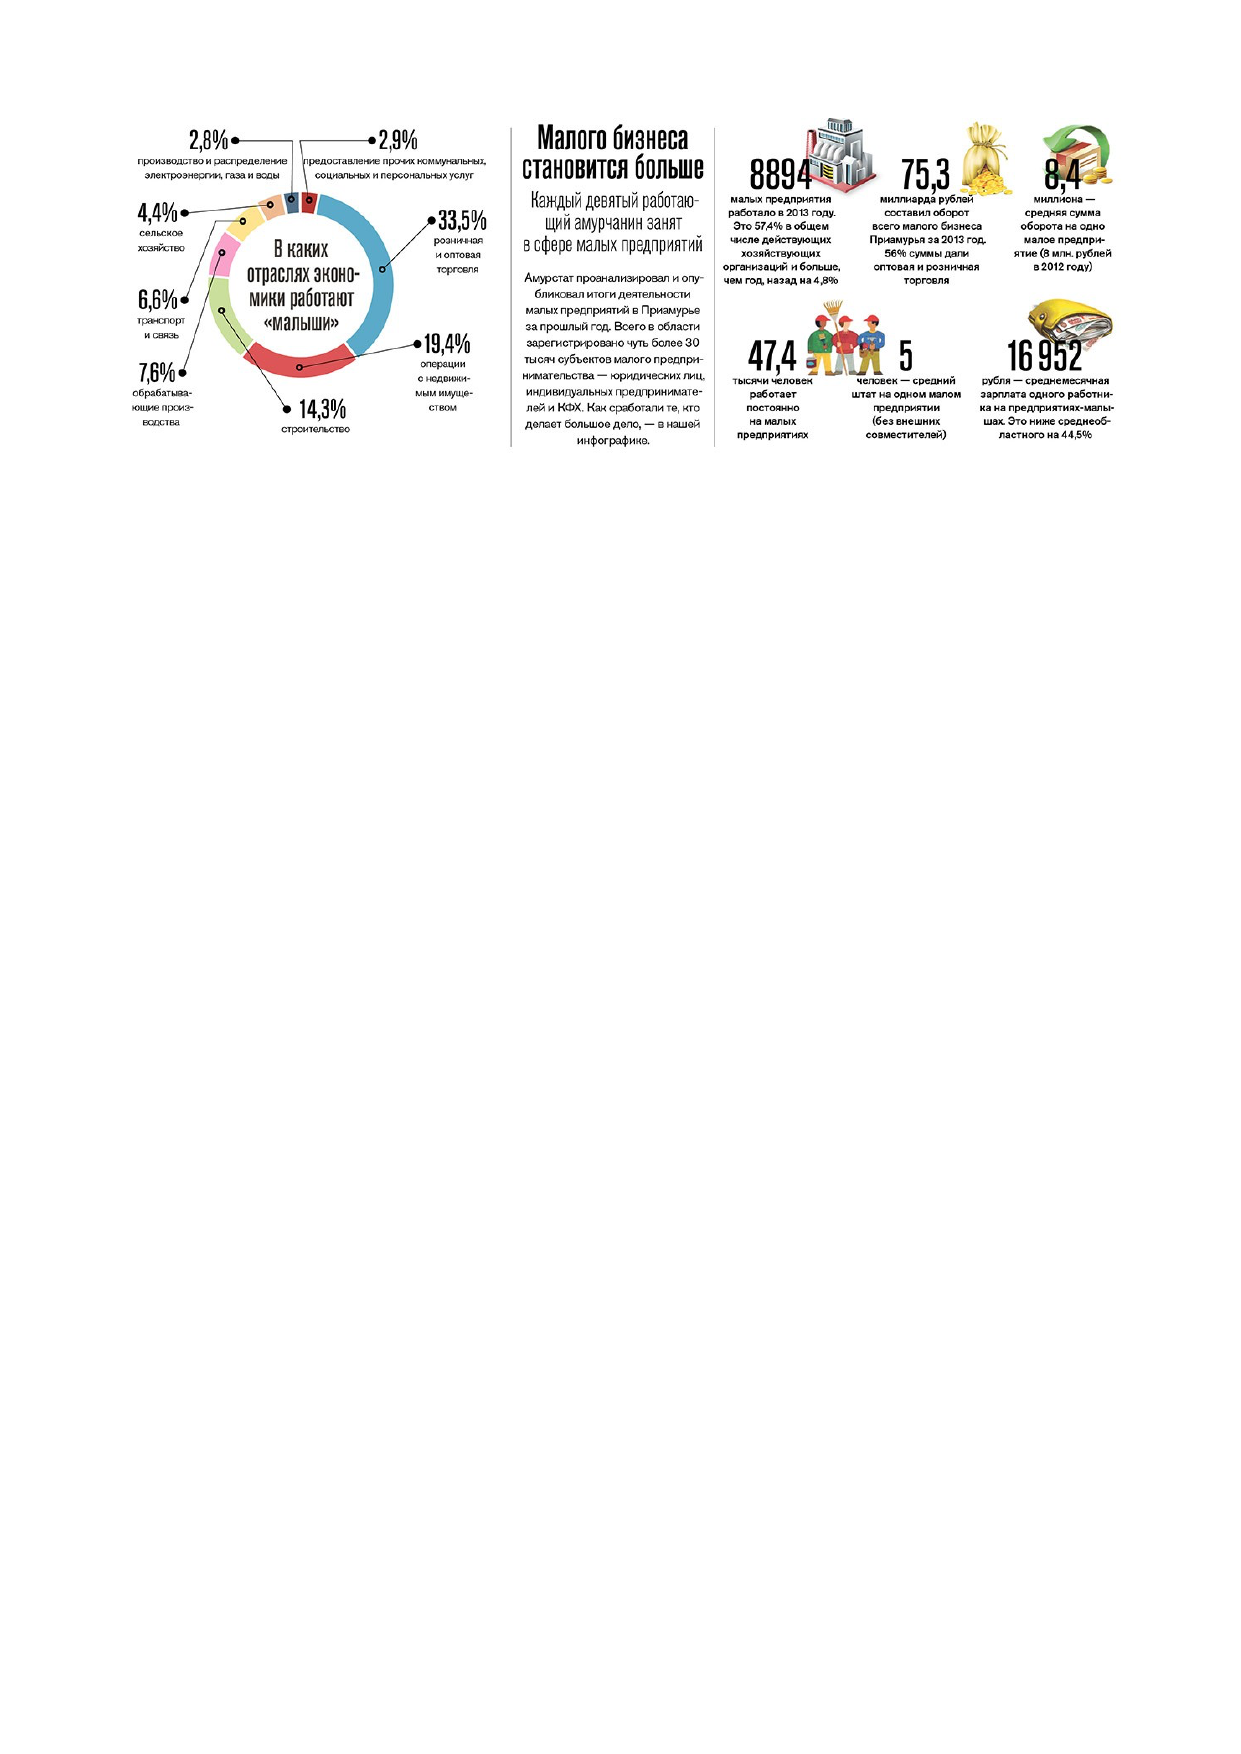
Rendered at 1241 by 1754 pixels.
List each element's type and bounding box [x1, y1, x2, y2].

picture [117, 118, 1122, 472]
